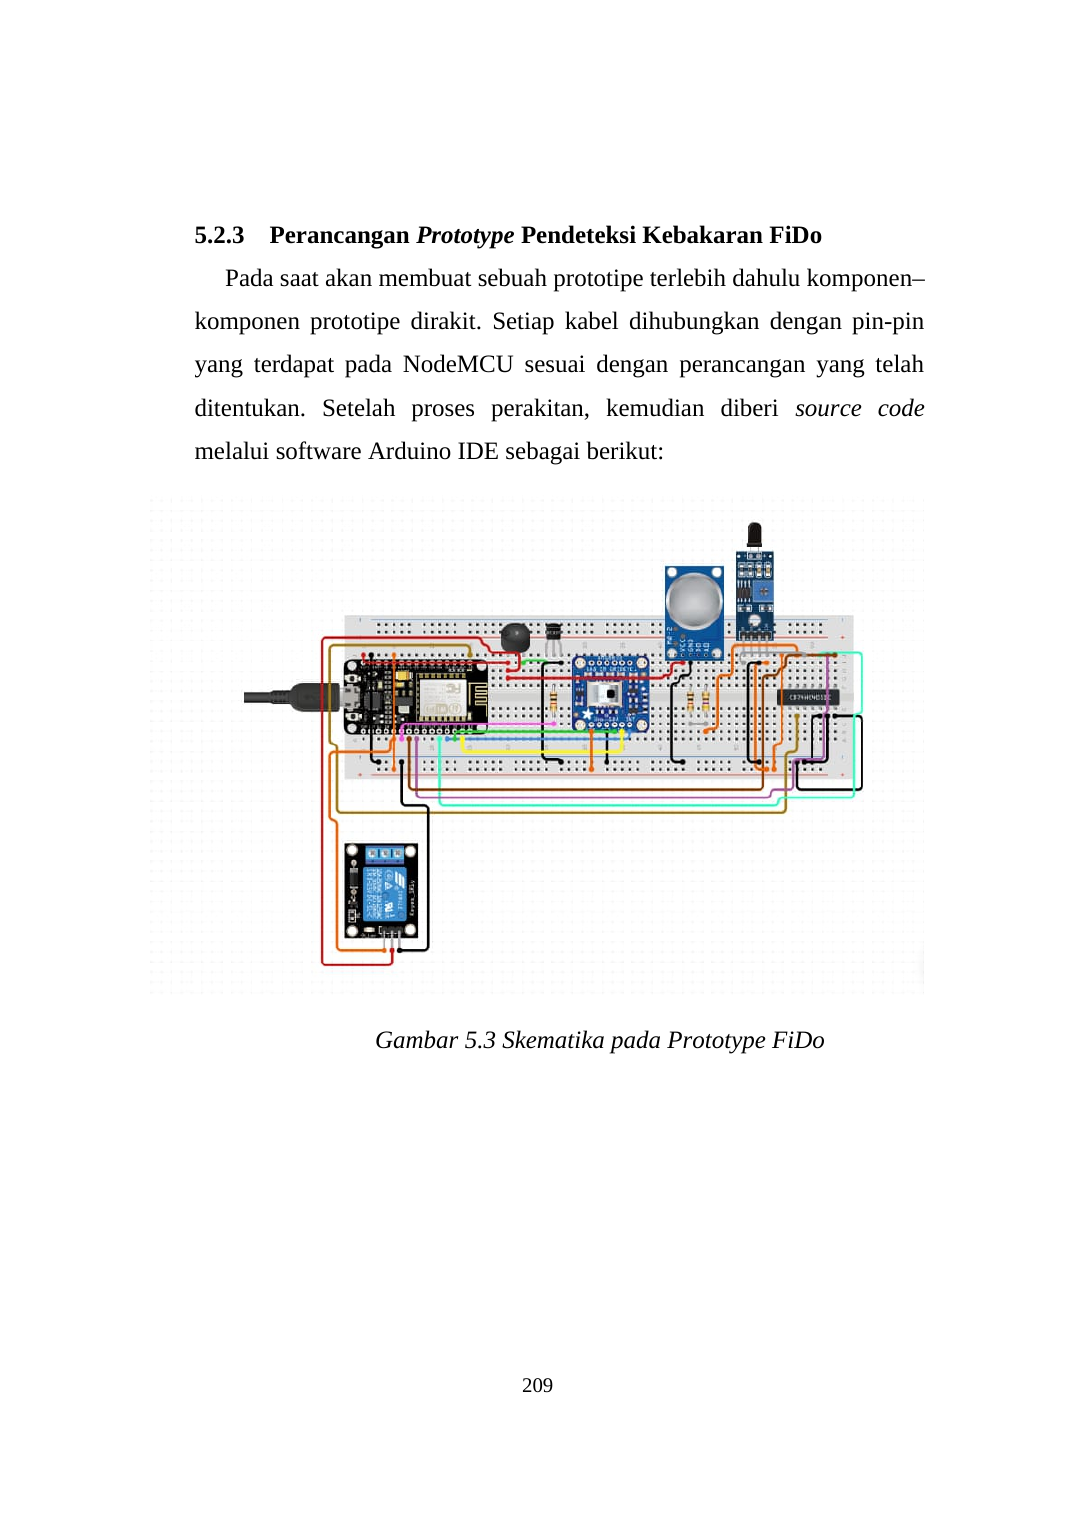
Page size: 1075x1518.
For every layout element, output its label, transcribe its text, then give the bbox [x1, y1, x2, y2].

text Pada saat akan membuat sebuah prototipe terlebih dahulu komponen– komponen prototipe dirakit. Setiap kabel dihubungkan dengan pin-pin yang terdapat pada NodeMCU sesuai dengan perancangan yang telah ditentukan. Setelah proses perakitan, kemudian diberi source code melalui software Arduino IDE sebagai berikut: [194, 263, 925, 464]
picture [150, 495, 924, 995]
list Perancangan Prototype Pendeteksi Kebakaran FiDo [194, 220, 925, 249]
text Gambar 5.3 Skematika pada Prototype FiDo [150, 1025, 925, 1054]
